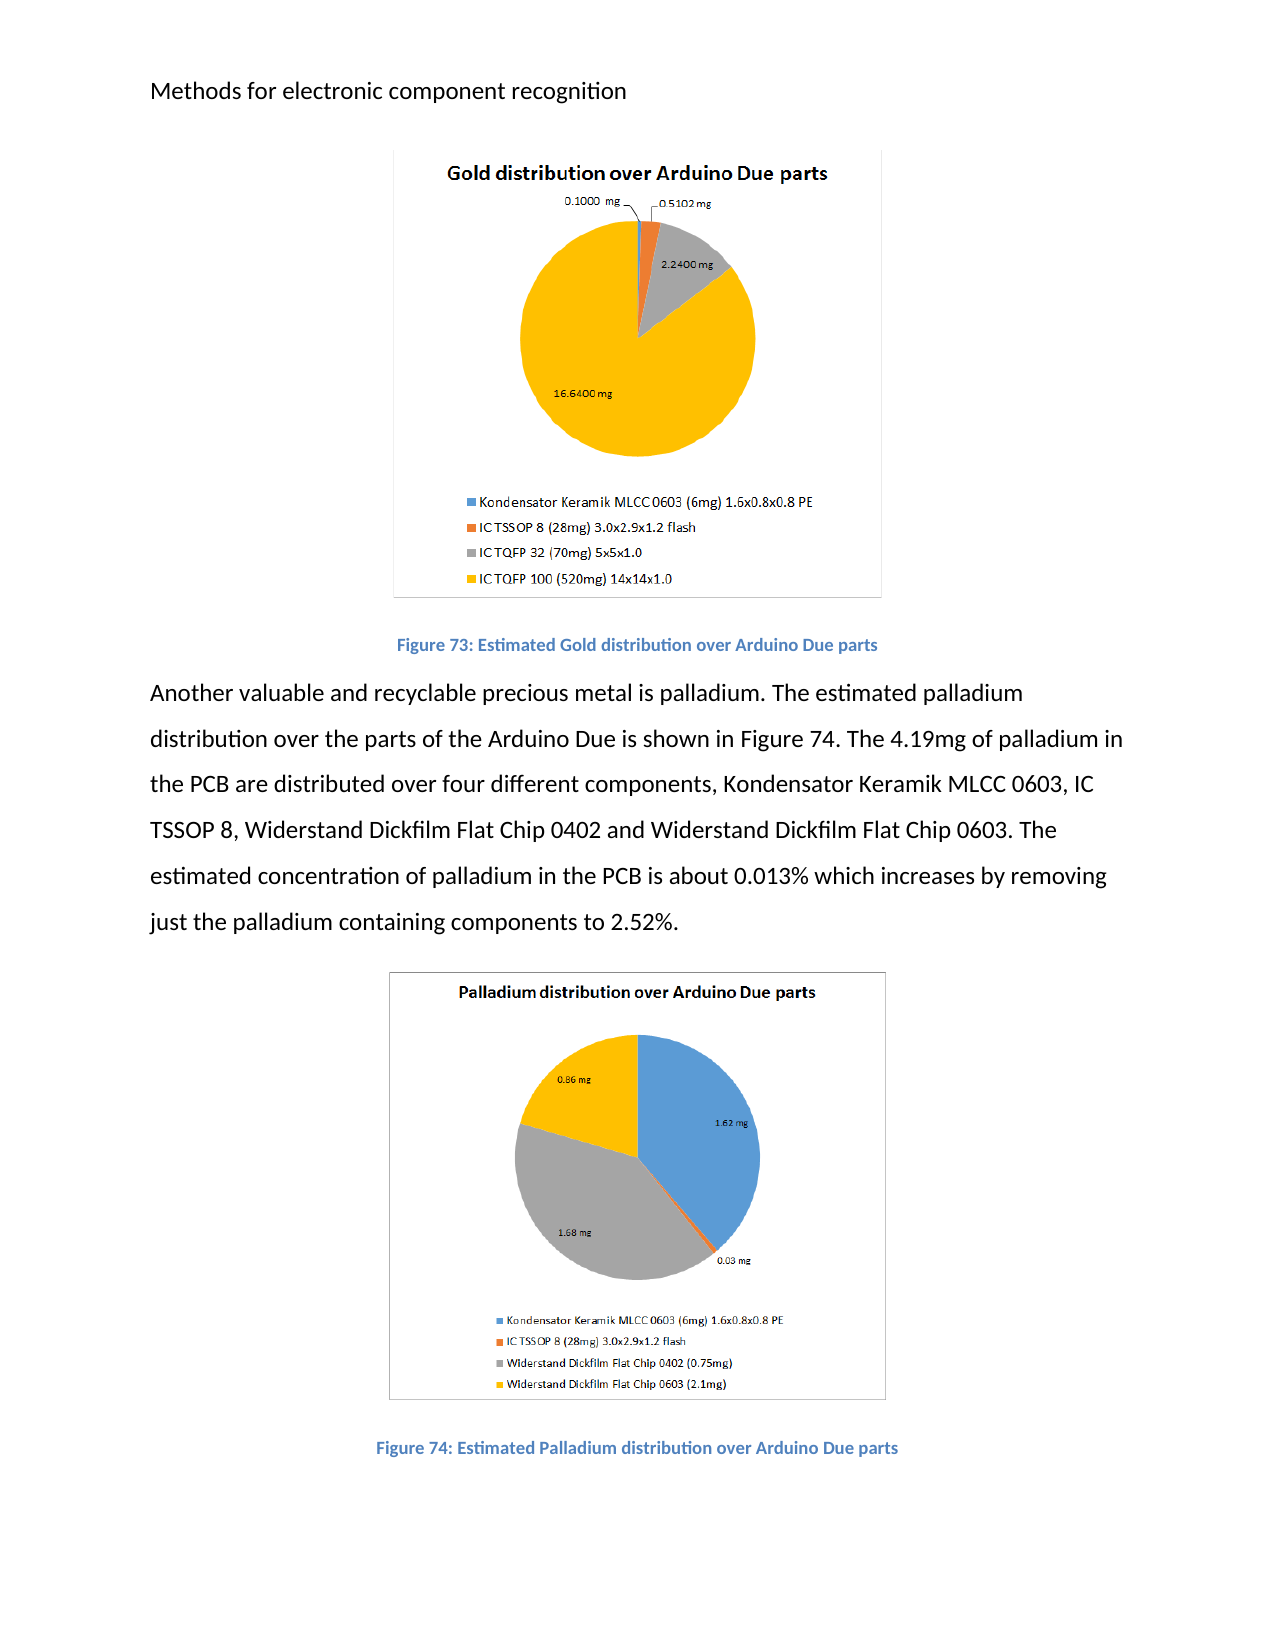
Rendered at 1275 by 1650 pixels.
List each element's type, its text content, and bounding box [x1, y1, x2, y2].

text Another valuable and recyclable precious metal is palladium. The estimated palladium distribution over the parts of the Arduino Due is shown in Figure 74. The 4.19mg of palladium in the PCB are distributed over four different components, Kondensator Keramik MLCC 0603, IC TSSOP 8, Widerstand Dickfilm Flat Chip 0402 and Widerstand Dickfilm Flat Chip 0603. The estimated concentration of palladium in the PCB is about 0.013% which increases by removing just the palladium containing components to 2.52%. [150, 677, 1125, 936]
picture [393, 150, 882, 598]
picture [389, 972, 886, 1400]
